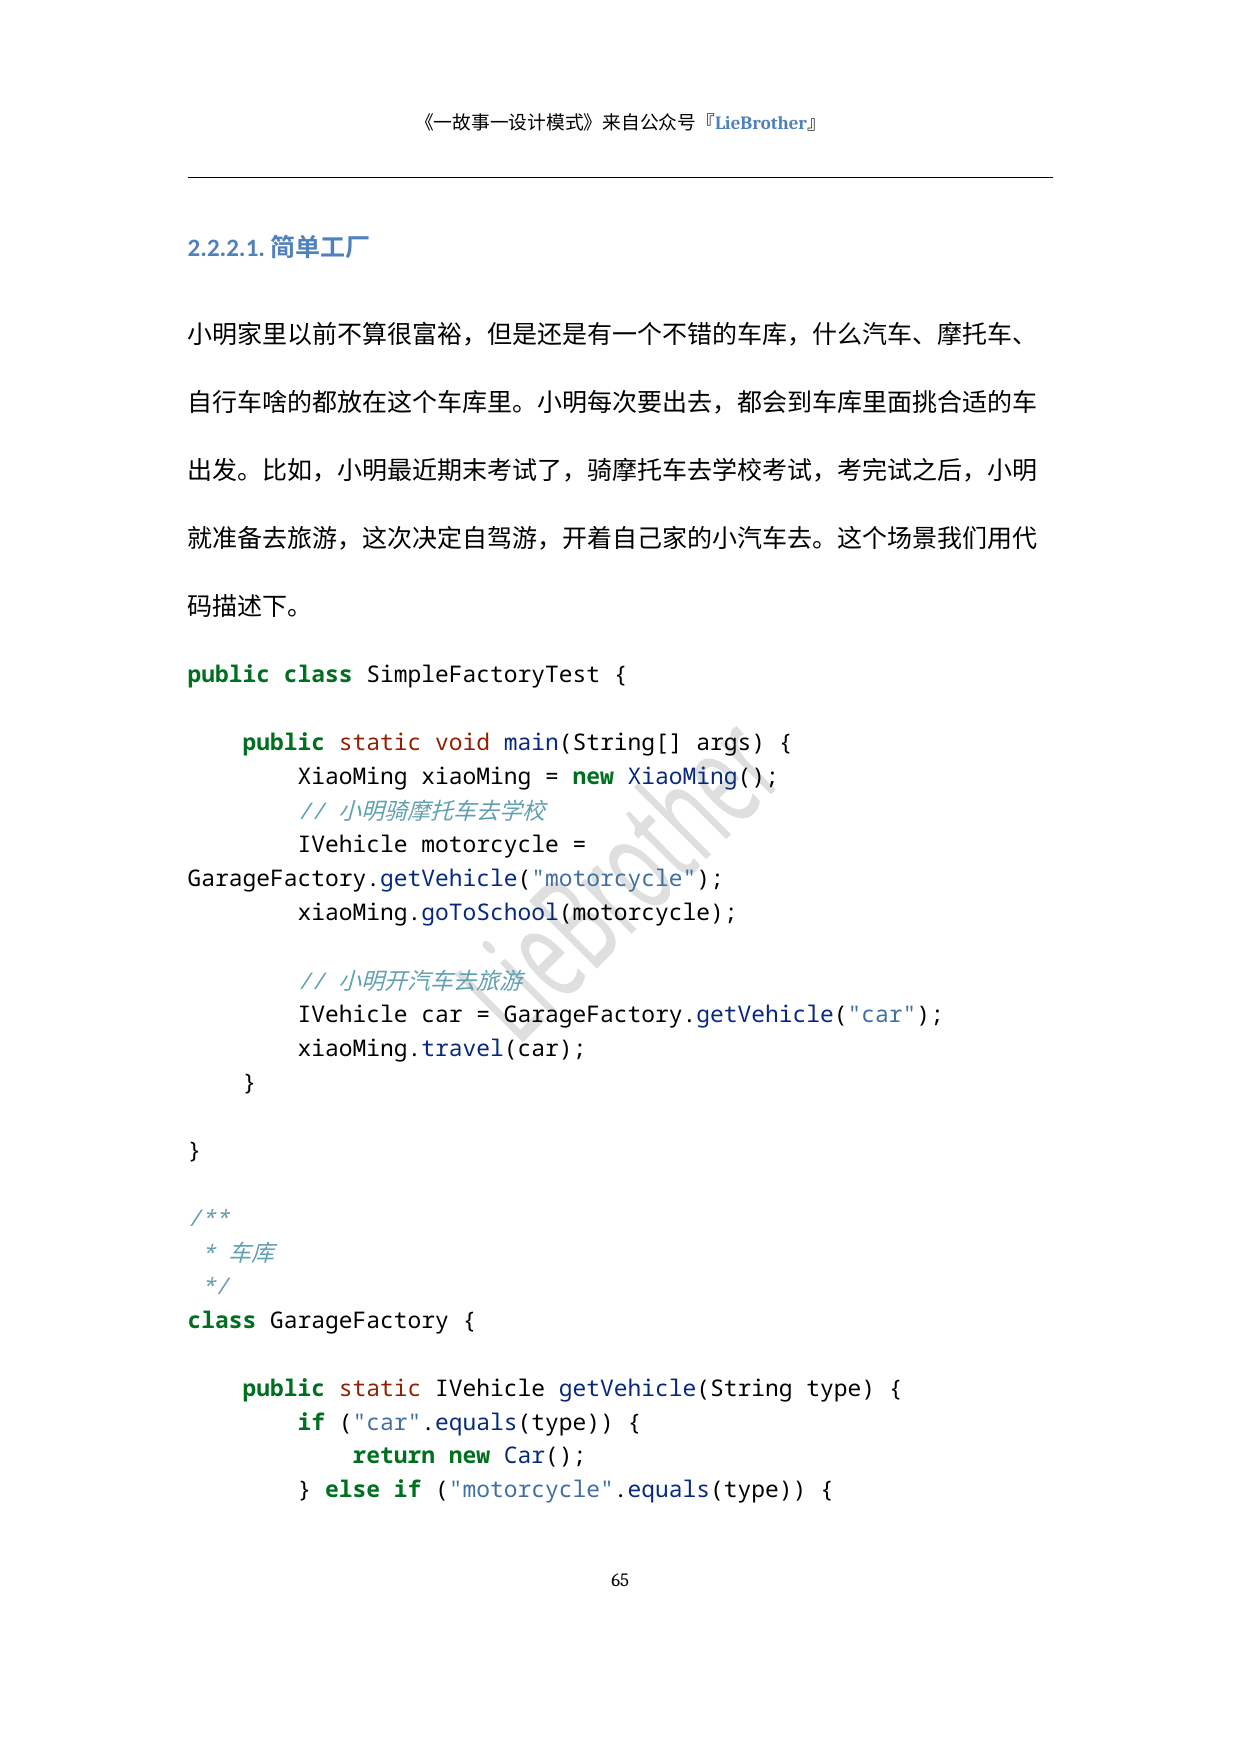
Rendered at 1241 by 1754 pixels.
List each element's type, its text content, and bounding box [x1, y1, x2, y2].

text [187, 657, 1053, 1506]
subtitle 2.2.2.1. 简单工厂 [187, 212, 1053, 280]
text 小明家里以前不算很富裕，但是还是有一个不错的车库，什么汽车、摩托车、自行车啥的都放在这个车库里。小明每次要出去，都会到车库里面挑合适的车出发。比如，小明最近期末考试了，骑摩托车去学校考试，考完试之后，小明就准备去旅游，这次决定自驾游，开着自己家的小汽车去。这个场景我们用代码描述下。 [187, 299, 1053, 638]
